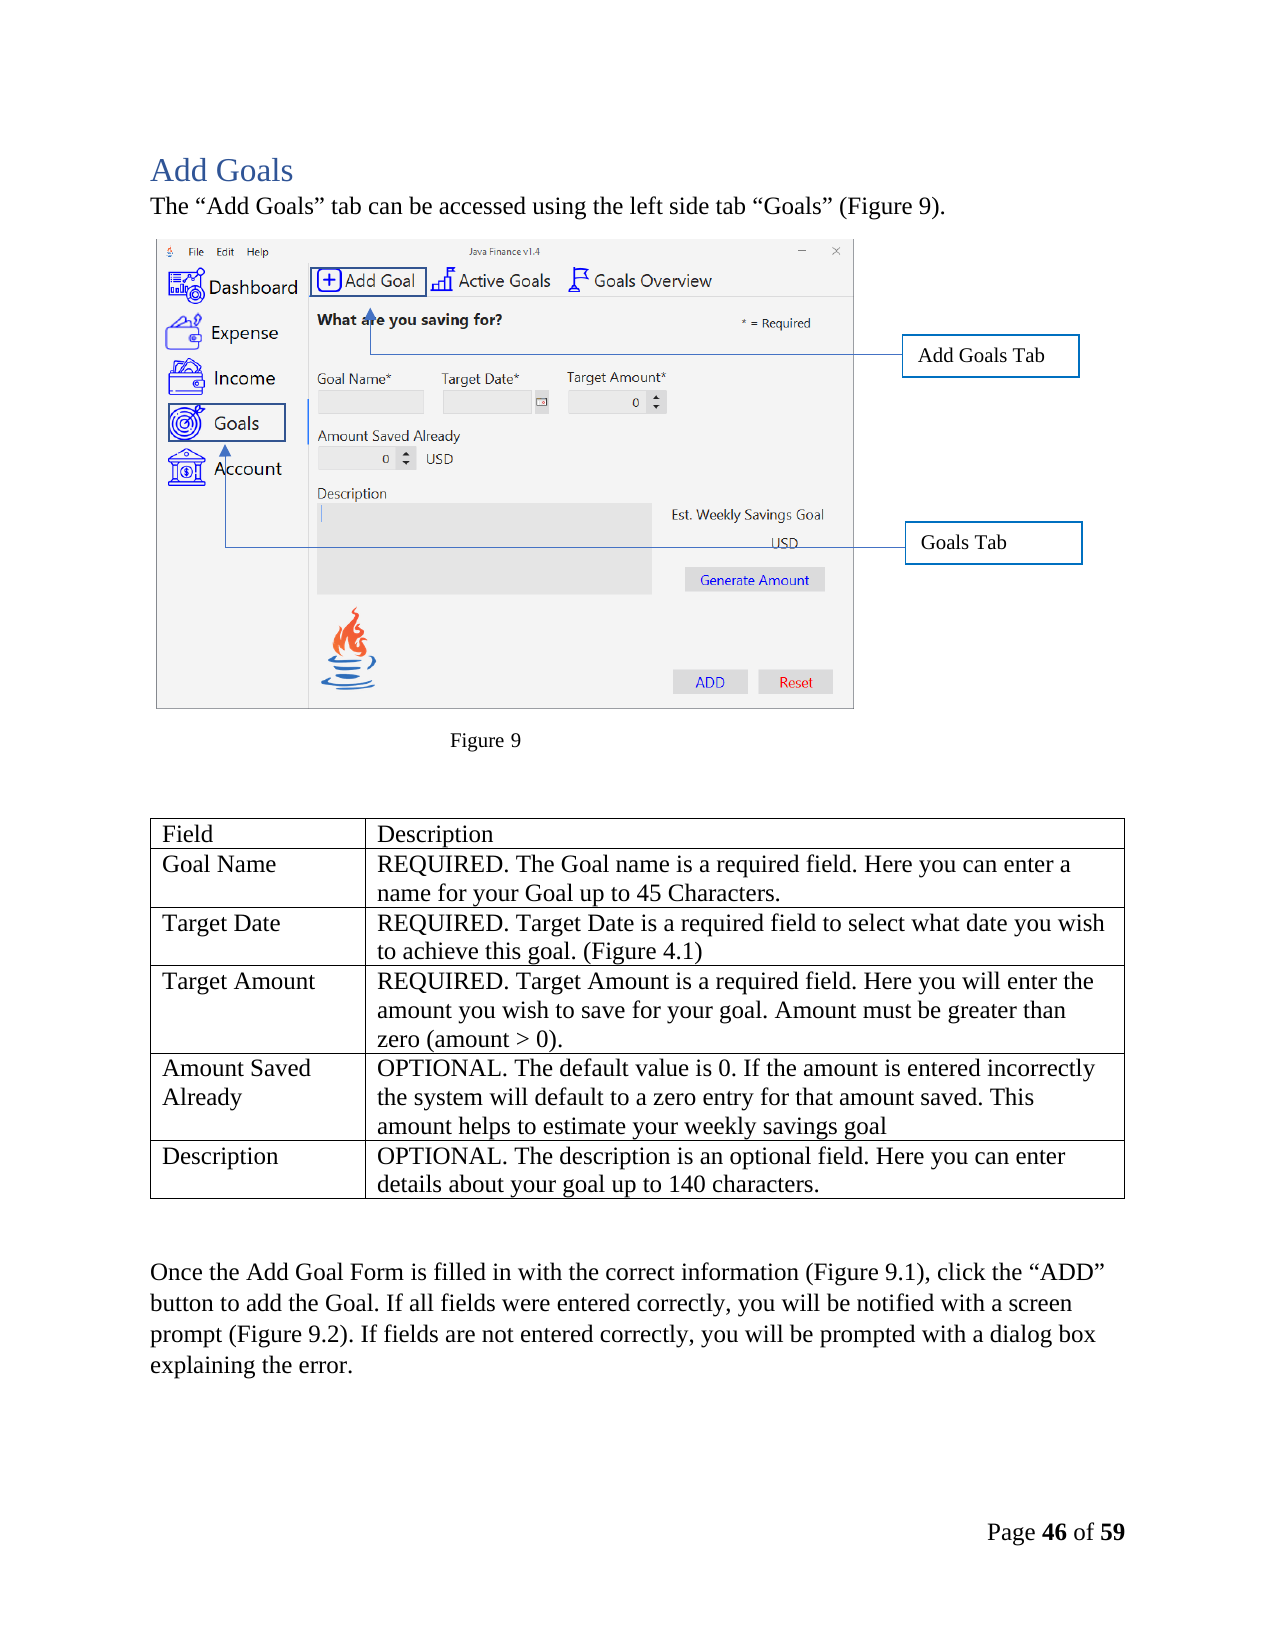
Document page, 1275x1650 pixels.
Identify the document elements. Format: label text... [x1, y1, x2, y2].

table_cell OPTIONAL. The description is an optional field. Here you can enter details about your goal up to 140 characters. [366, 1141, 1124, 1198]
table_cell Target Date [151, 908, 365, 965]
text Figure 9 [150, 727, 1125, 752]
table_header Field [151, 819, 365, 848]
table_cell OPTIONAL. The default value is 0. If the amount is entered incorrectly the system will default to a zero entry for that amount saved. This amount helps to estimate your weekly savings goal [366, 1054, 1124, 1140]
table_cell Description [151, 1141, 365, 1198]
table_cell Amount Saved Already [151, 1054, 365, 1140]
table_cell REQUIRED. The Goal name is a required field. Here you can enter a name for your Goal up to 45 Characters. [366, 849, 1124, 907]
table_cell Goal Name [151, 849, 365, 907]
text Once the Add Goal Form is filled in with the correct information (Figure 9.1), click the “ADD” button to add the Goal. If all fields were entered correctly, you will be notified with a screen prompt (Figure 9.2). If fields are not entered correctly, you will be prompted with a dialog box explaining the error. [150, 1257, 1125, 1379]
table_cell REQUIRED. Target Amount is a required field. Here you will enter the amount you wish to save for your goal. Amount must be greater than zero (amount > 0). [366, 966, 1124, 1052]
table_cell REQUIRED. Target Date is a required field to select what date you wish to achieve this goal. (Figure 4.1) [366, 908, 1124, 965]
picture [156, 239, 854, 709]
table_header Description [366, 819, 1124, 848]
subtitle Add Goals [150, 150, 1125, 188]
table_cell Target Amount [151, 966, 365, 1052]
text The “Add Goals” tab can be accessed using the left side tab “Goals” (Figure 9). [150, 191, 1125, 220]
